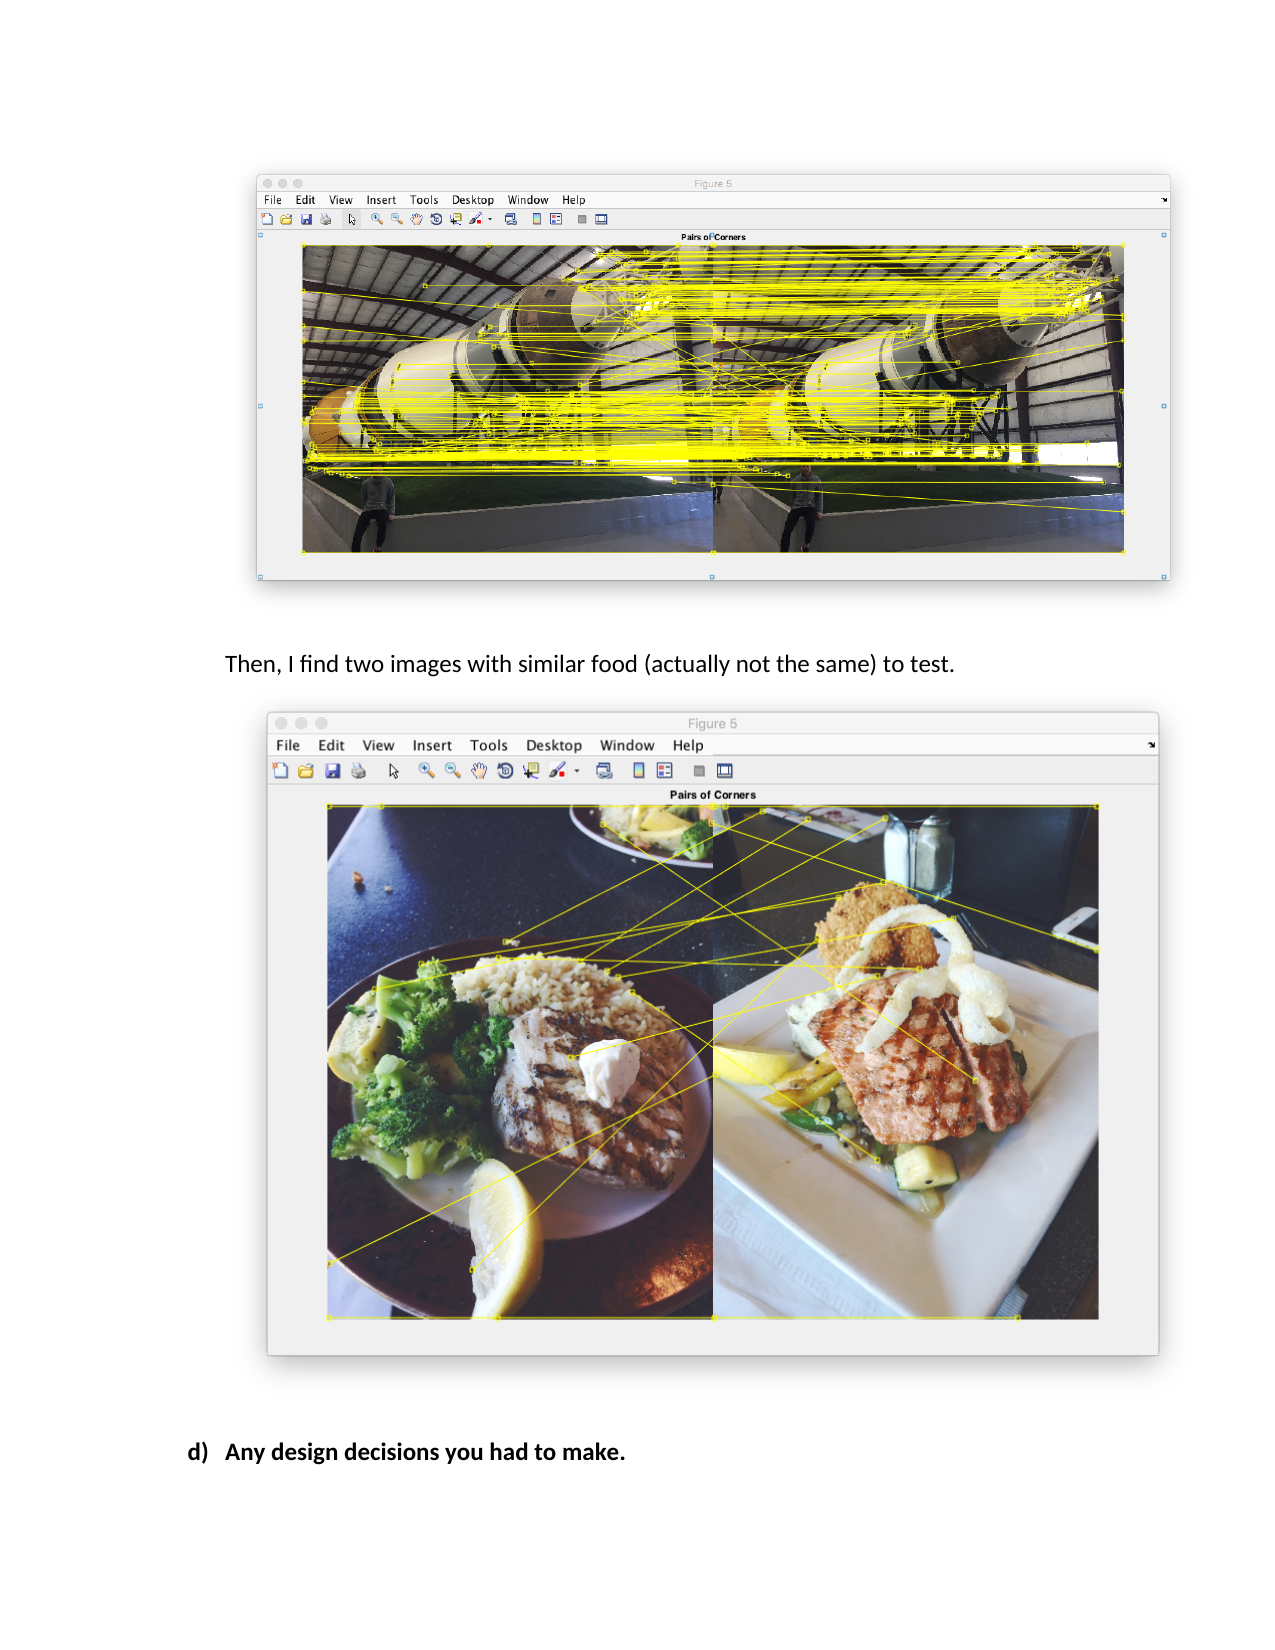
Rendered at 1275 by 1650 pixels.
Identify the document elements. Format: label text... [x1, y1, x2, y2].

list Any design decisions you had to make. [187, 1436, 1125, 1466]
picture [225, 150, 1200, 618]
list Then, I find two images with similar food (actually not the same) to test. [225, 648, 1125, 678]
picture [225, 678, 1200, 1406]
